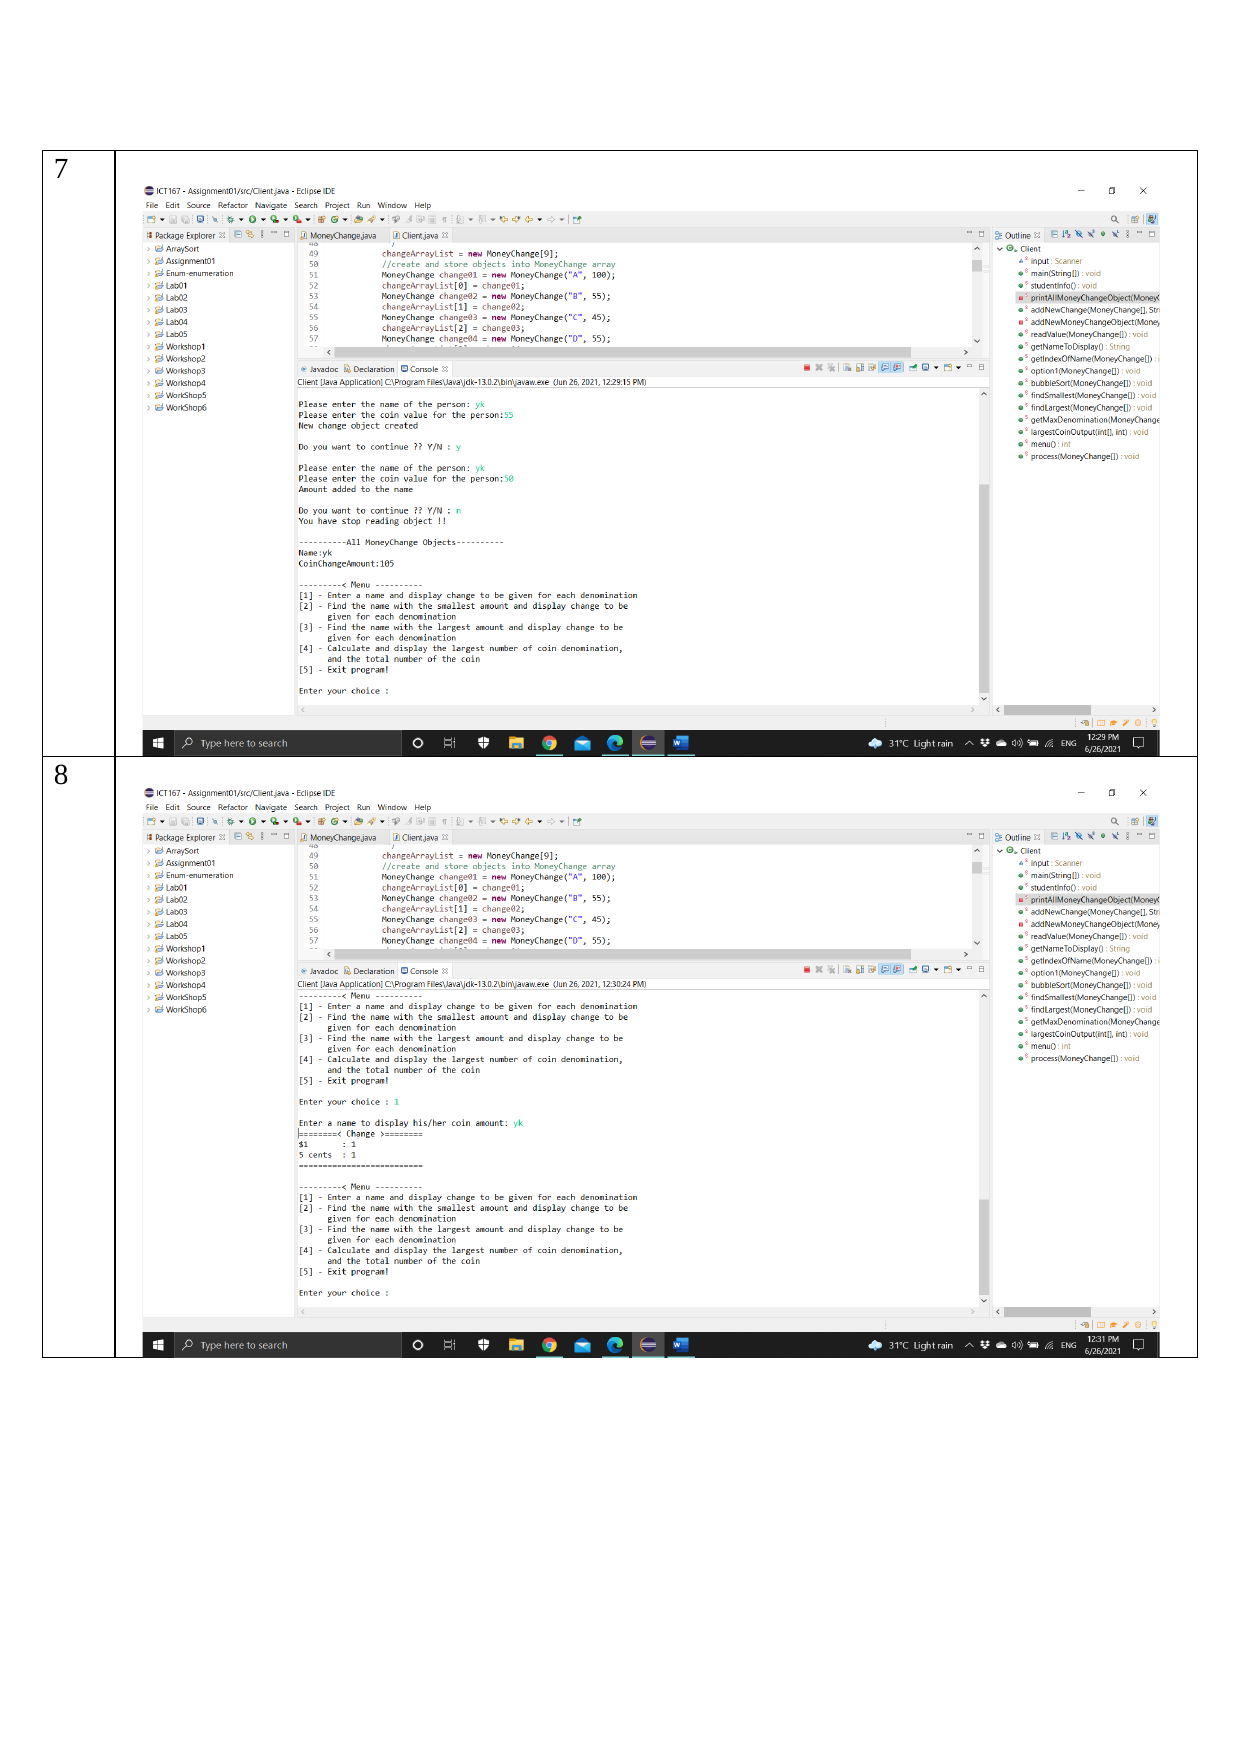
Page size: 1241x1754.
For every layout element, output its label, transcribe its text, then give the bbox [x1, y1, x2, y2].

table_cell [116, 151, 1197, 756]
table_cell [116, 757, 1197, 1357]
picture [142, 785, 1160, 1358]
table_cell 7 [43, 151, 114, 756]
picture [142, 183, 1160, 756]
table_cell 8 [43, 757, 114, 1357]
